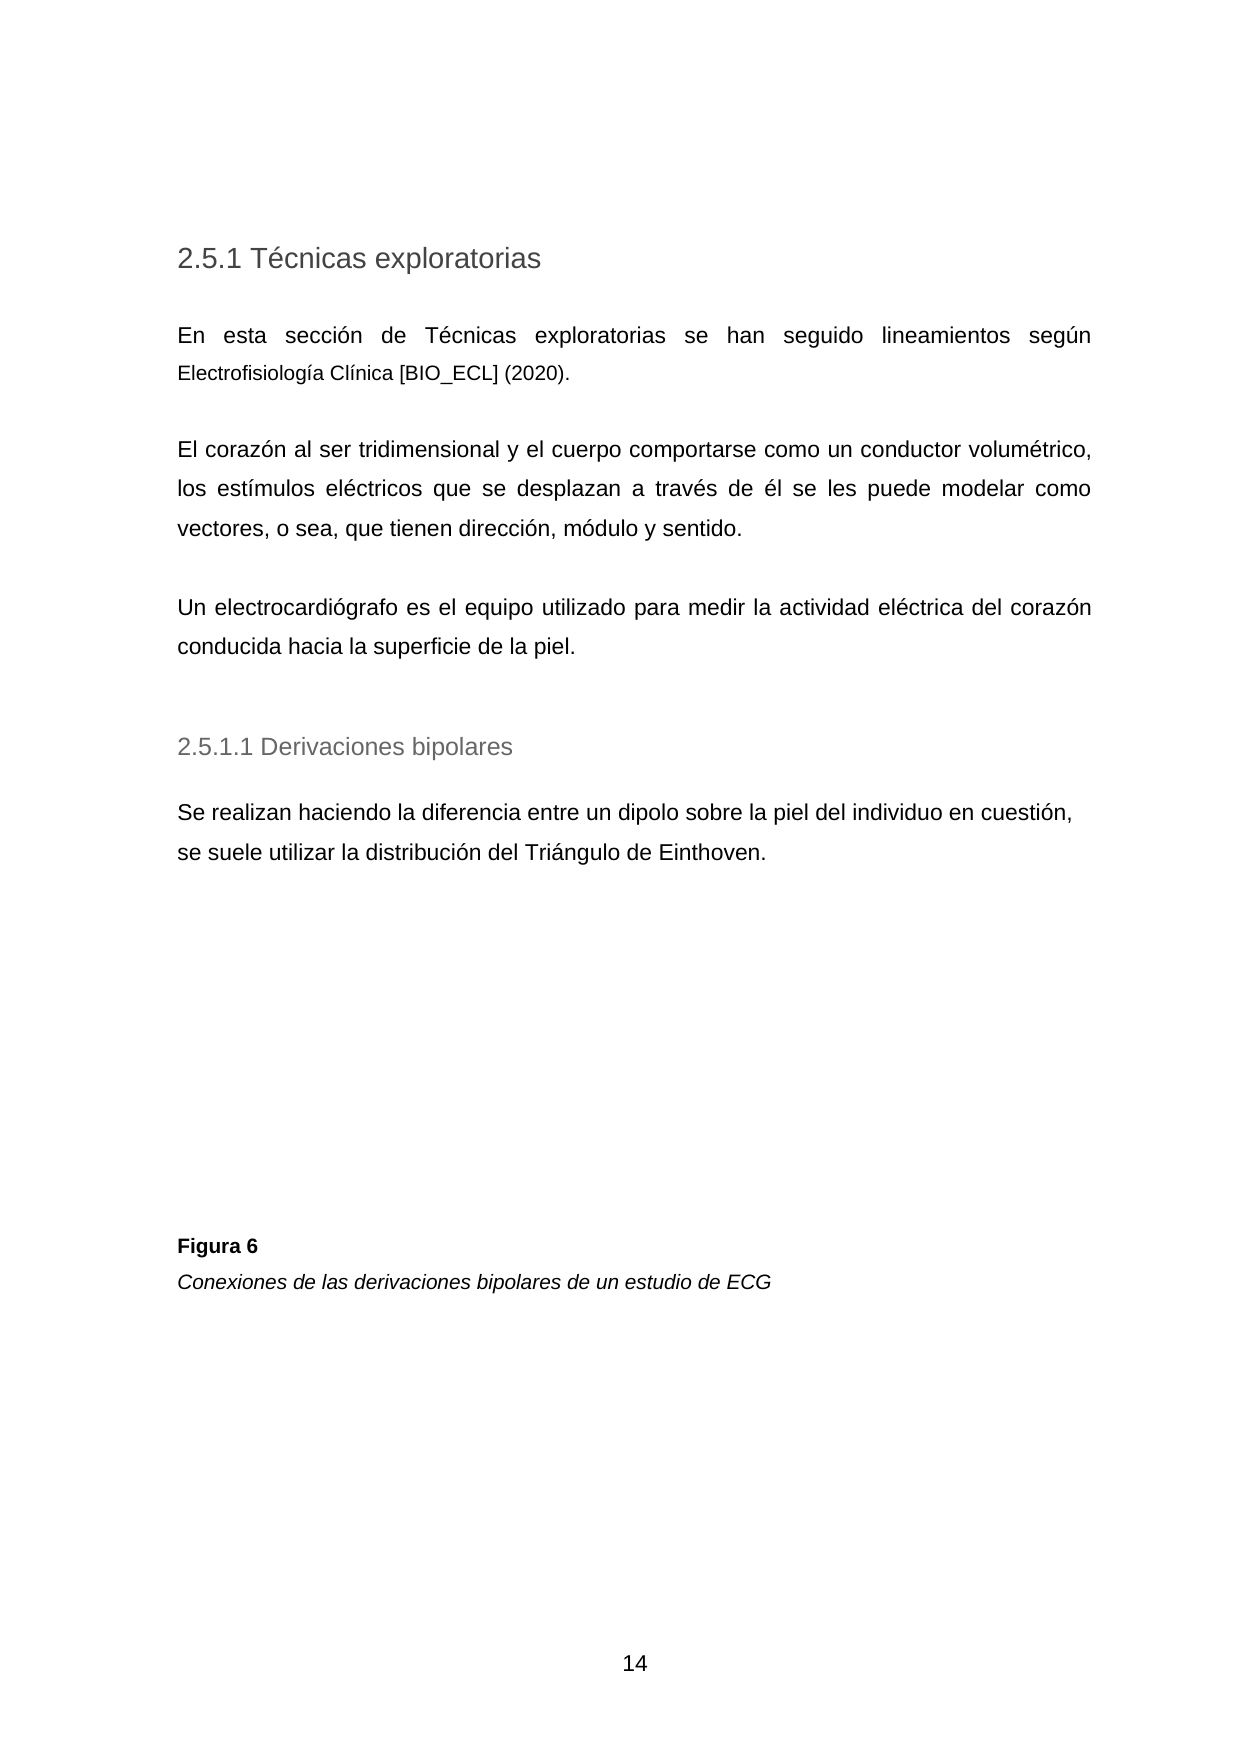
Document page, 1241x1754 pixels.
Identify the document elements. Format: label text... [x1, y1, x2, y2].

text Conexiones de las derivaciones bipolares de un estudio de ECG [177, 1269, 1093, 1293]
text Se realizan haciendo la diferencia entre un dipolo sobre la piel del individuo en cuestión, se suele utilizar la distribución del Triángulo de Einthoven. [177, 799, 1093, 865]
subtitle 2.5.1 Técnicas exploratorias [177, 241, 1093, 274]
text Un electrocardiógrafo es el equipo utilizado para medir la actividad eléctrica del corazón conducida hacia la superficie de la piel. [177, 594, 1093, 659]
subtitle Figura 6 [177, 1233, 1093, 1257]
text En esta sección de Técnicas exploratorias se han seguido lineamientos según Electrofisiología Clínica [BIO_ECL] (2020). [177, 322, 1093, 384]
text El corazón al ser tridimensional y el cuerpo comportarse como un conductor volumétrico, los estímulos eléctricos que se desplazan a través de él se les puede modelar como vectores, o sea, que tienen dirección, módulo y sentido. [177, 436, 1093, 541]
subtitle 2.5.1.1 Derivaciones bipolares [177, 732, 1093, 761]
